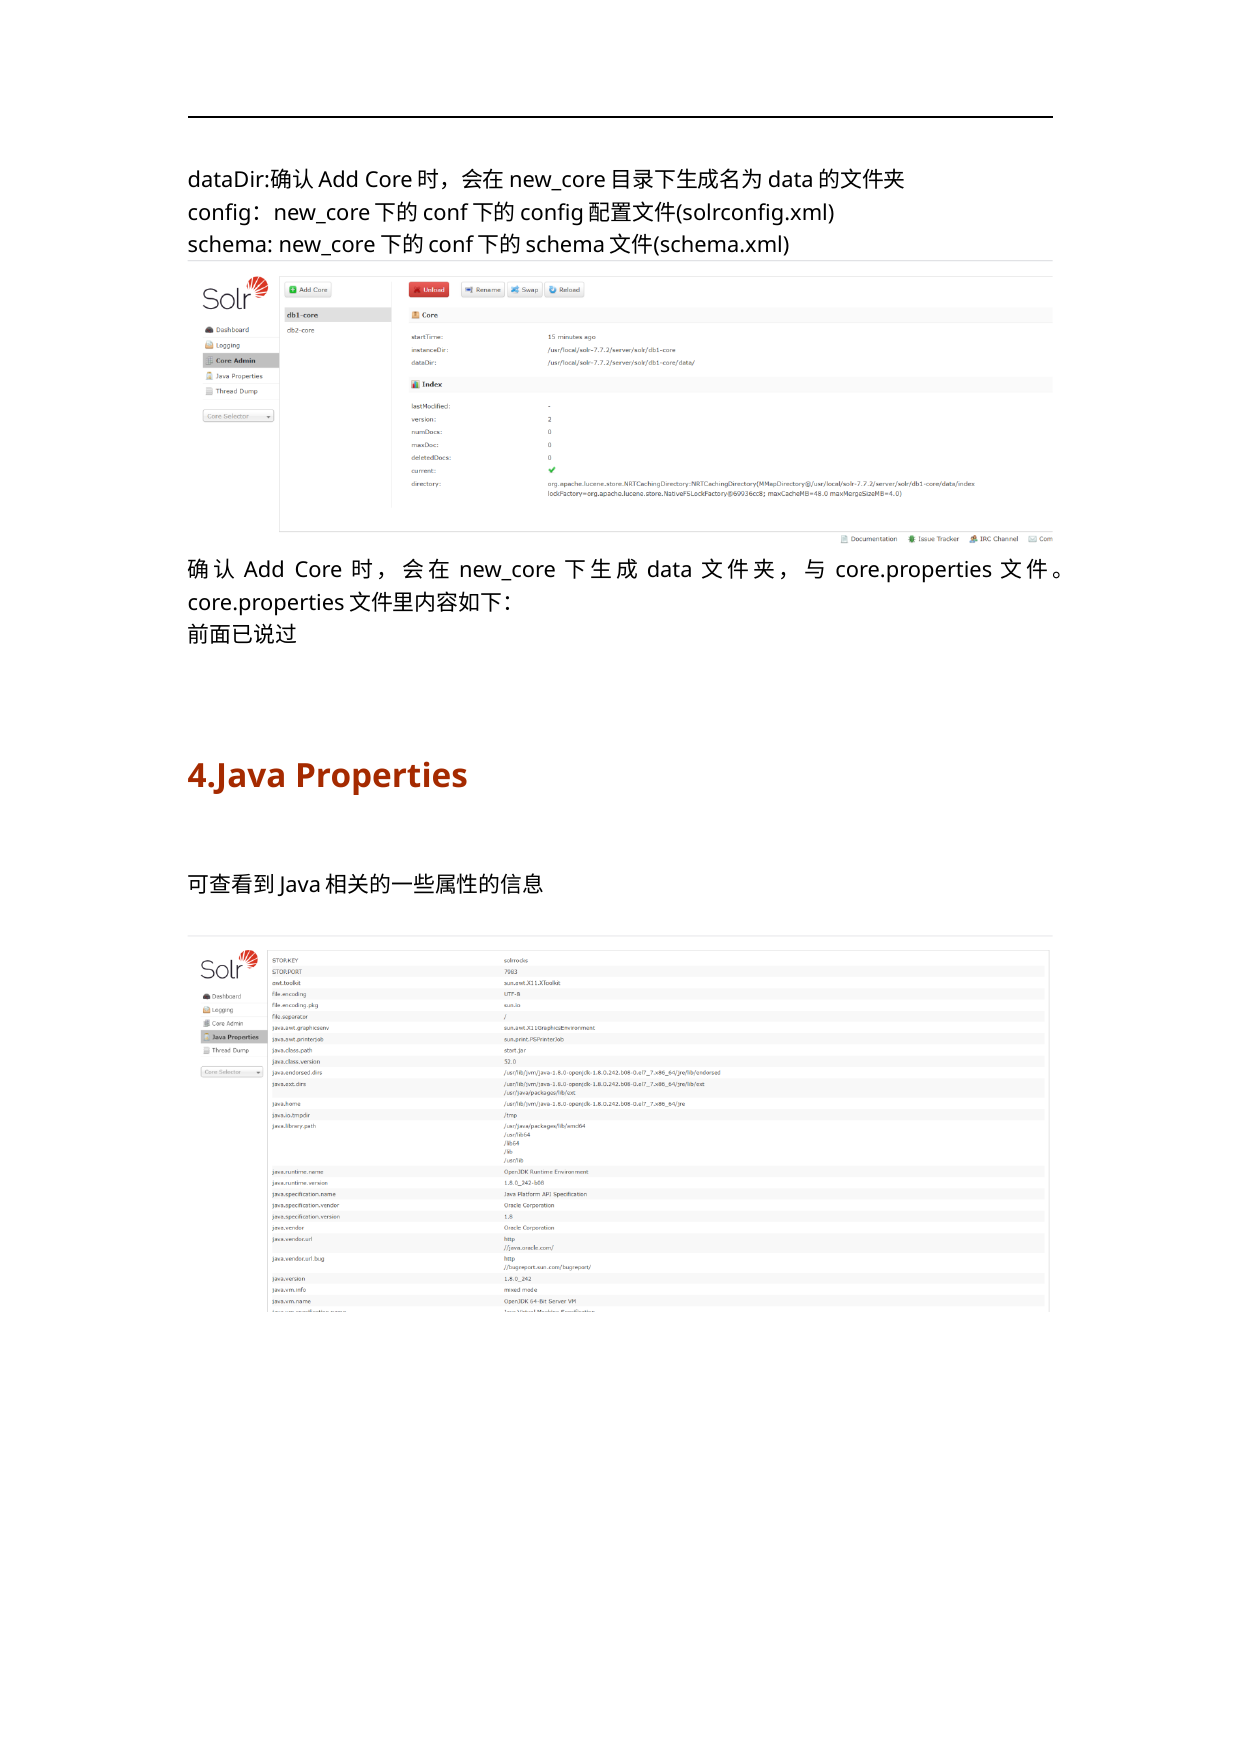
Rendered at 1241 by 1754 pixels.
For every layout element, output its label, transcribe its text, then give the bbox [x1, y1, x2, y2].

text 可查看到Java相关的一些属性的信息 [187, 867, 1053, 899]
text 确认Add Core时，会在new_core下生成data文件夹，与core.properties文件。core.properties文件里内容如下： [187, 552, 1053, 617]
picture [187, 931, 1053, 1312]
subtitle 4.Java Properties [187, 742, 1053, 807]
text 前面已说过 [187, 617, 1053, 649]
text config：new_core下的conf下的config配置文件(solrconfig.xml) [187, 194, 1053, 227]
text dataDir:确认Add Core时，会在new_core目录下生成名为data的文件夹 [187, 162, 1053, 194]
text schema: new_core下的conf下的schema文件(schema.xml) [187, 227, 1053, 259]
picture [187, 259, 1053, 548]
